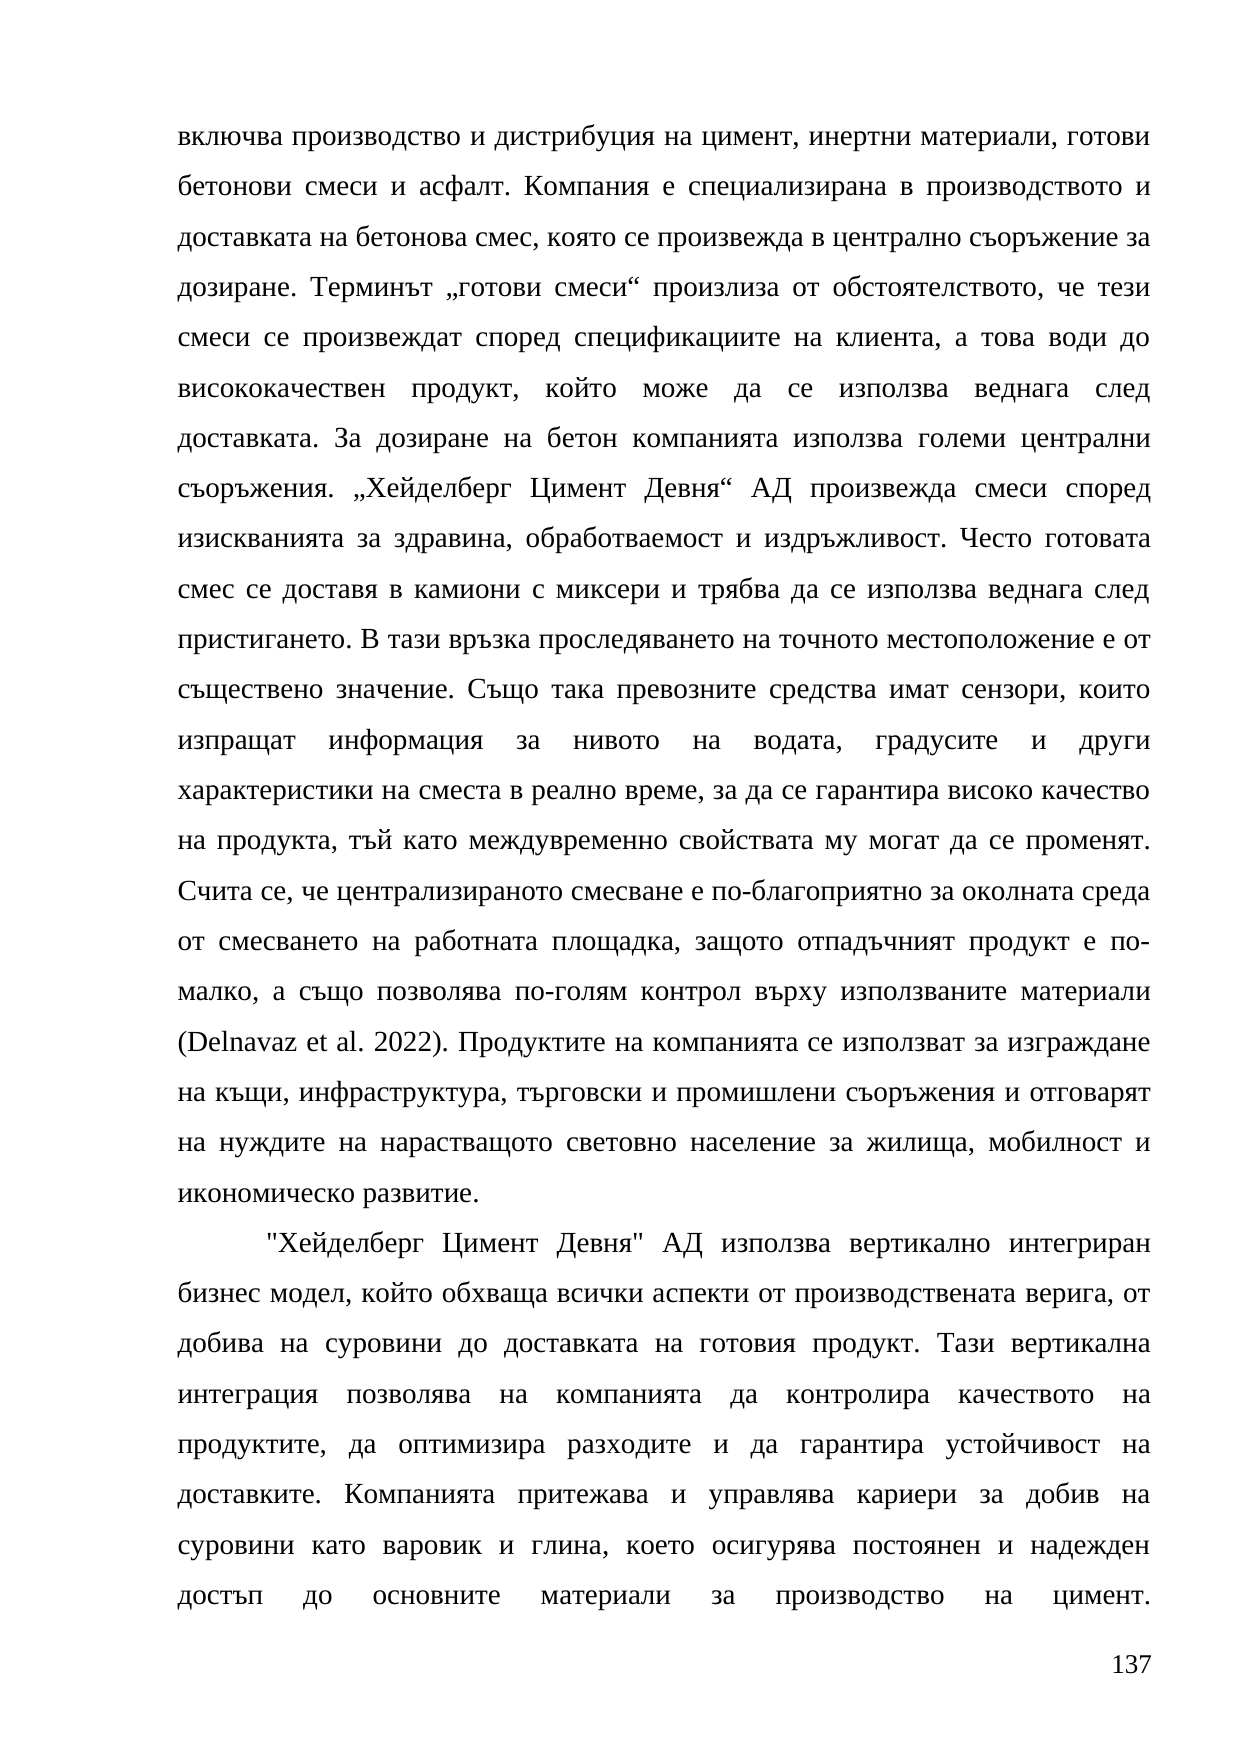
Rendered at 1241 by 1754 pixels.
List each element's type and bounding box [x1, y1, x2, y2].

text [177, 1225, 1152, 1611]
text [177, 118, 1152, 1208]
